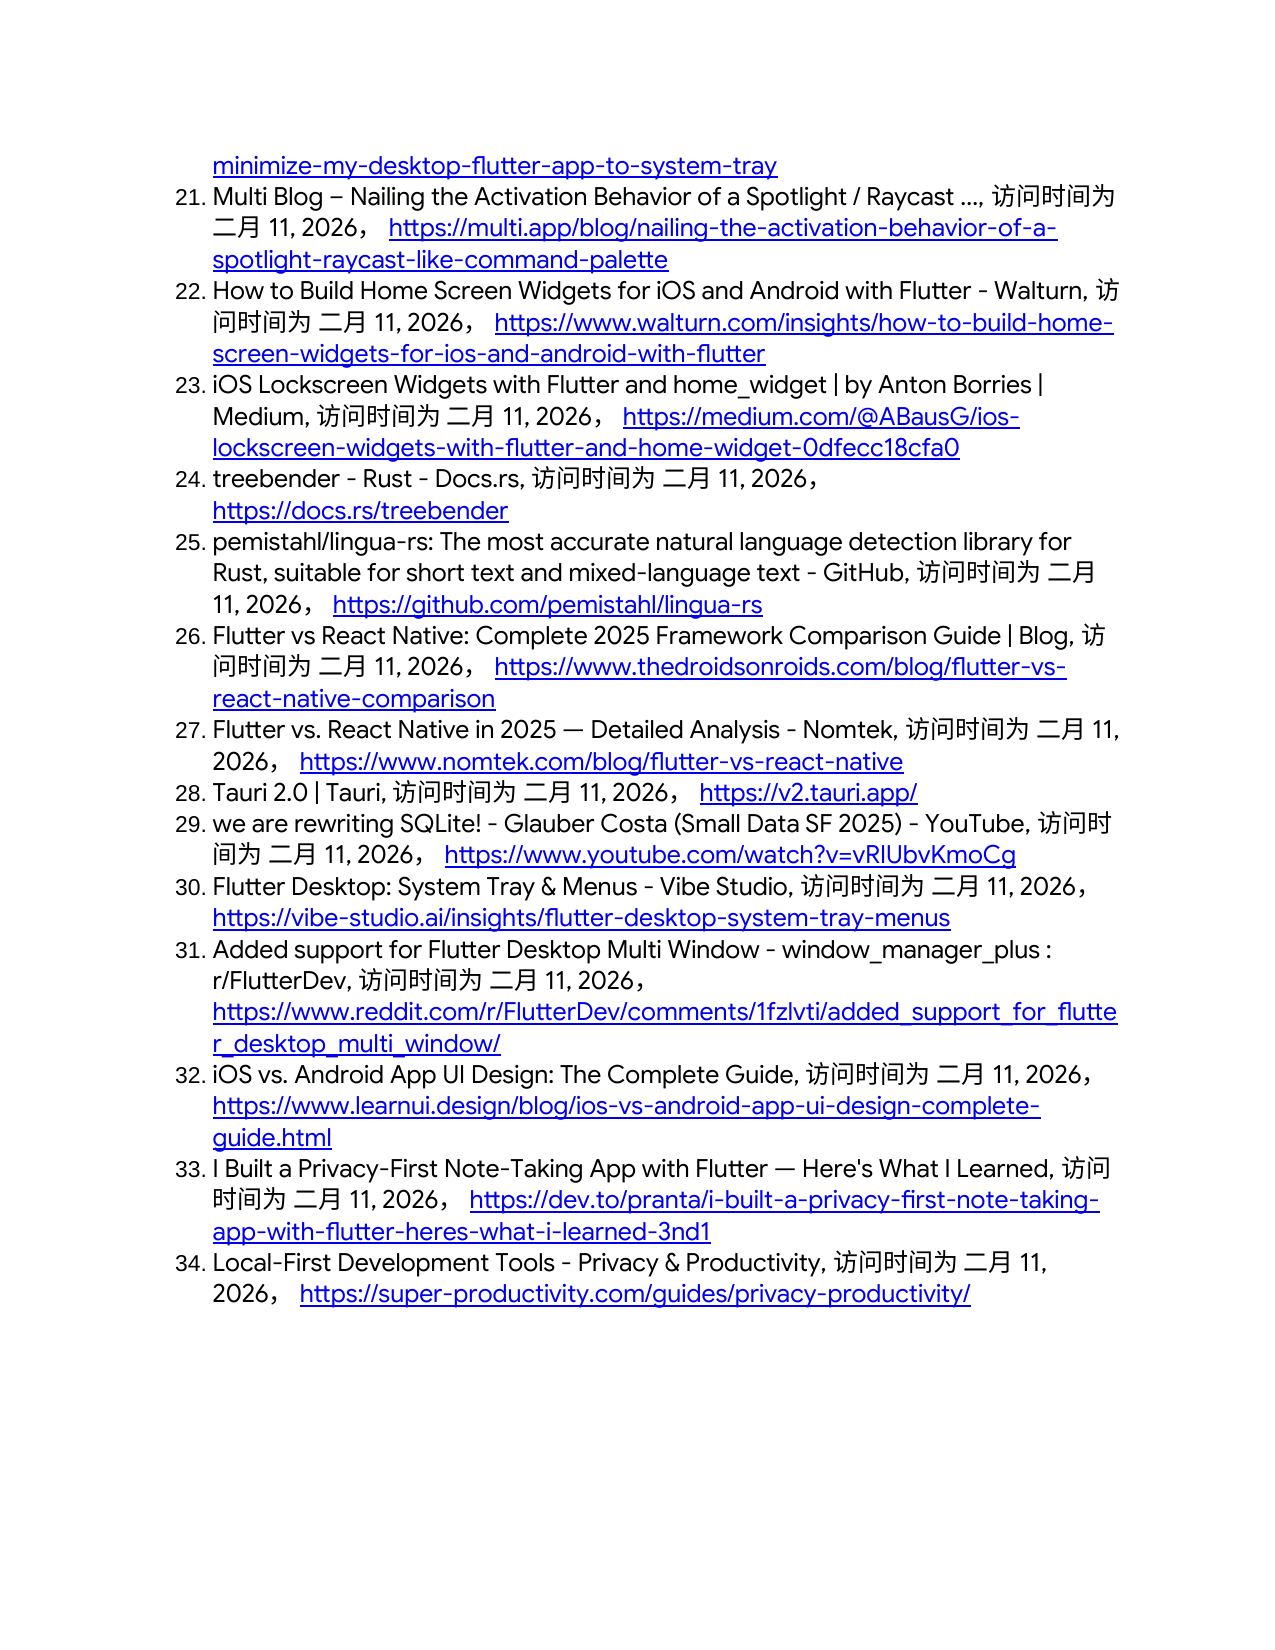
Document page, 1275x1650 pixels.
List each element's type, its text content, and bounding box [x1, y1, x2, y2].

list Multi Blog – Nailing the Activation Behavior of a Spotlight / Raycast ..., 访问时间为 二月 11, 2026， https://multi.app/blog/nailing-the-activation-behavior-of-a-spotlight-raycast-like-command-palette [175, 181, 1125, 275]
list iOS Lockscreen Widgets with Flutter and home_widget | by Anton Borries | Medium, 访问时间为 二月 11, 2026， https://medium.com/@ABausG/ios-lockscreen-widgets-with-flutter-and-home-widget-0dfecc18cfa0 [175, 369, 1125, 463]
list pemistahl/lingua-rs: The most accurate natural language detection library for Rust, suitable for short text and mixed-language text - GitHub, 访问时间为 二月 11, 2026， https://github.com/pemistahl/lingua-rs [175, 526, 1125, 620]
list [175, 150, 1125, 181]
list Flutter vs. React Native in 2025 — Detailed Analysis - Nomtek, 访问时间为 二月 11, 2026， https://www.nomtek.com/blog/flutter-vs-react-native [175, 714, 1125, 777]
list treebender - Rust - Docs.rs, 访问时间为 二月 11, 2026， https://docs.rs/treebender [175, 463, 1125, 526]
list I Built a Privacy-First Note-Taking App with Flutter — Here's What I Learned, 访问时间为 二月 11, 2026， https://dev.to/pranta/i-built-a-privacy-first-note-taking-app-with-flutter-heres-what-i-learned-3nd1 [175, 1153, 1125, 1247]
list we are rewriting SQLite! - Glauber Costa (Small Data SF 2025) - YouTube, 访问时间为 二月 11, 2026， https://www.youtube.com/watch?v=vRIUbvKmoCg [175, 808, 1125, 871]
list iOS vs. Android App UI Design: The Complete Guide, 访问时间为 二月 11, 2026， https://www.learnui.design/blog/ios-vs-android-app-ui-design-complete-guide.html [175, 1059, 1125, 1153]
list Local-First Development Tools - Privacy & Productivity, 访问时间为 二月 11, 2026， https://super-productivity.com/guides/privacy-productivity/ [175, 1247, 1125, 1310]
list Added support for Flutter Desktop Multi Window - window_manager_plus : r/FlutterDev, 访问时间为 二月 11, 2026， https://www.reddit.com/r/FlutterDev/comments/1fzlvti/added_support_for_flutter_desktop_multi_window/ [175, 934, 1125, 1059]
list Flutter Desktop: System Tray & Menus - Vibe Studio, 访问时间为 二月 11, 2026， https://vibe-studio.ai/insights/flutter-desktop-system-tray-menus [175, 871, 1125, 934]
list Tauri 2.0 | Tauri, 访问时间为 二月 11, 2026， https://v2.tauri.app/ [175, 777, 1125, 808]
list Flutter vs React Native: Complete 2025 Framework Comparison Guide | Blog, 访问时间为 二月 11, 2026， https://www.thedroidsonroids.com/blog/flutter-vs-react-native-comparison [175, 620, 1125, 714]
list How to Build Home Screen Widgets for iOS and Android with Flutter - Walturn, 访问时间为 二月 11, 2026， https://www.walturn.com/insights/how-to-build-home-screen-widgets-for-ios-and-android-with-flutter [175, 275, 1125, 369]
